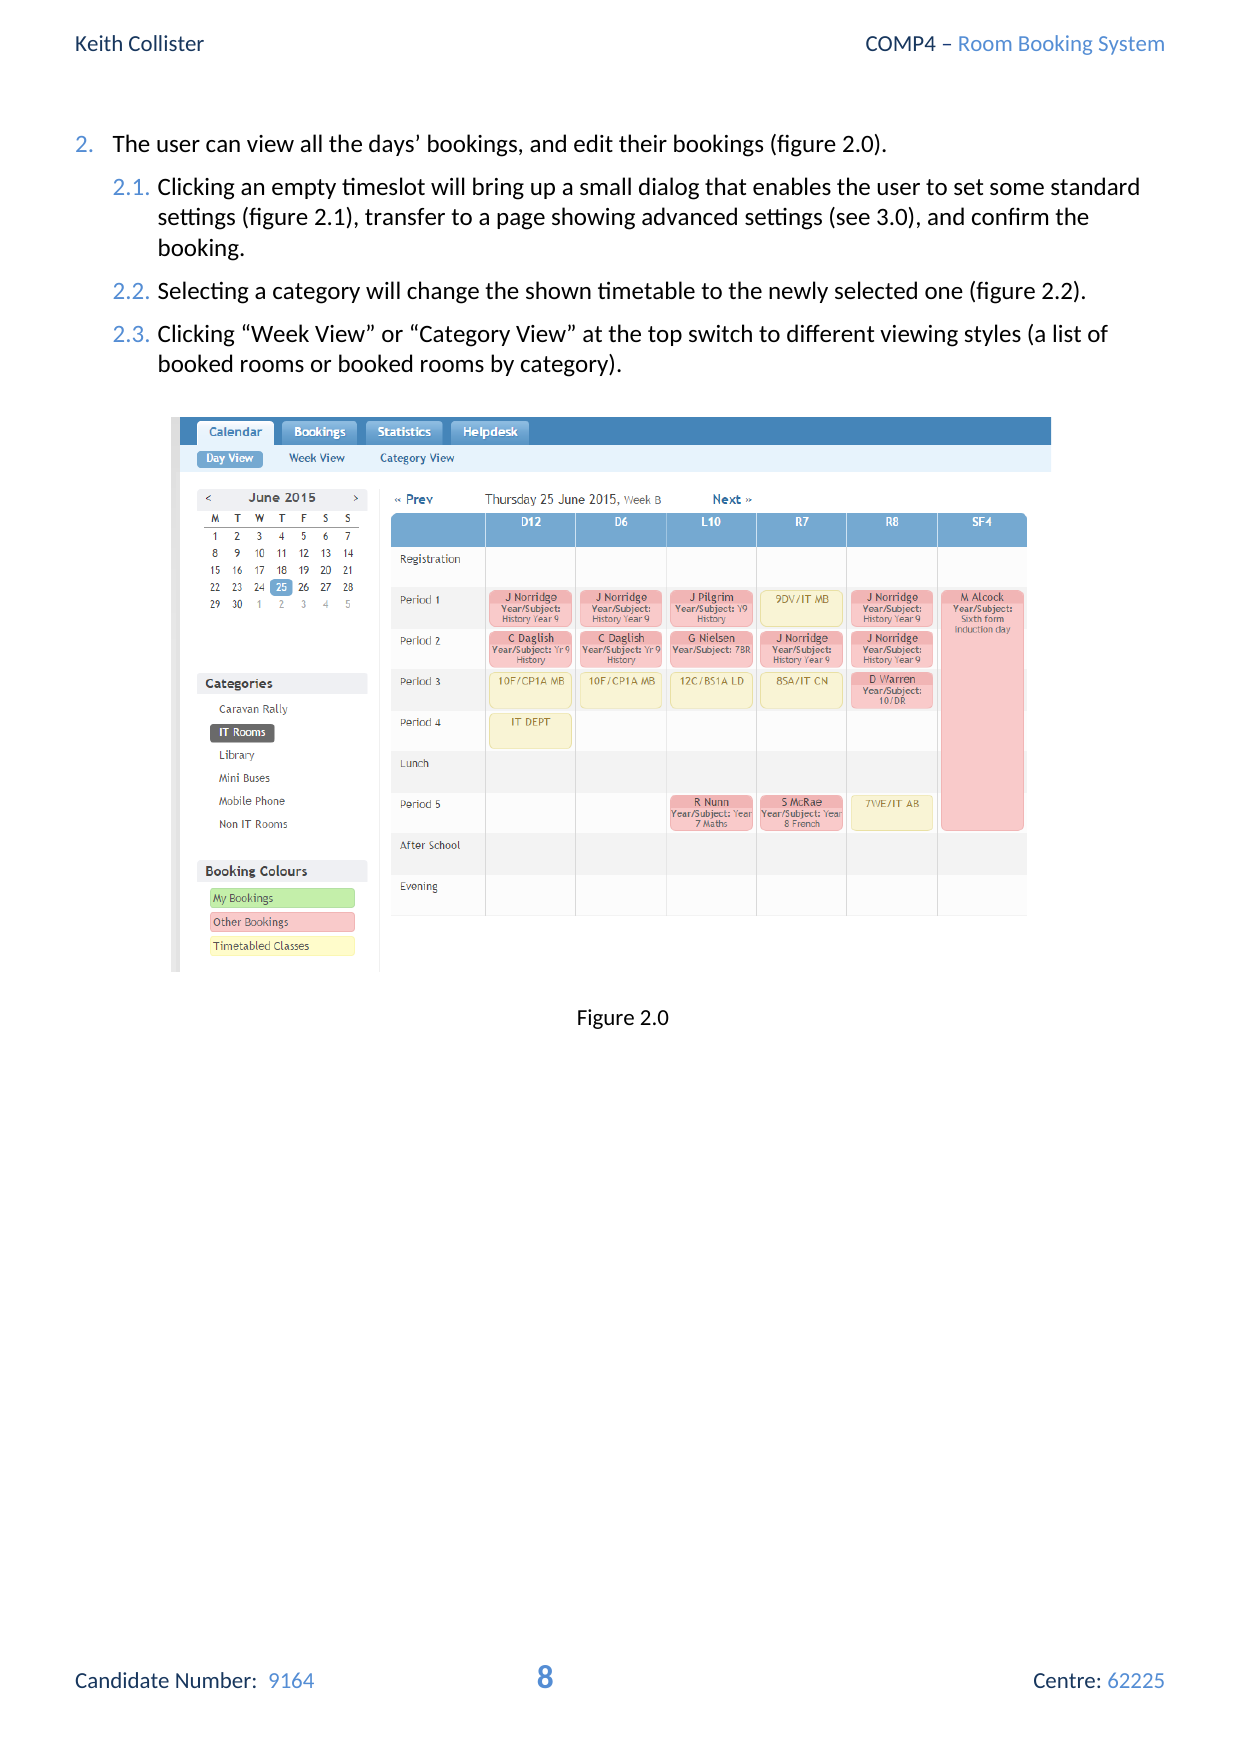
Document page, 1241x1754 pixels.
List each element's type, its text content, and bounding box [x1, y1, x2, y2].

picture [171, 417, 1052, 972]
list The user can view all the days’ bookings, and edit their bookings (figure 2.0). [75, 128, 1165, 158]
list Clicking an empty timeslot will bring up a small dialog that enables the user to set some standard settings (figure 2.1), transfer to a page showing advanced settings (see 3.0), and confirm the booking. [112, 171, 1165, 263]
list Selecting a category will change the shown timetable to the newly selected one (figure 2.2). [112, 275, 1165, 306]
list Clicking “Week View” or “Category View” at the top switch to different viewing styles (a list of booked rooms or booked rooms by category). [112, 318, 1165, 379]
